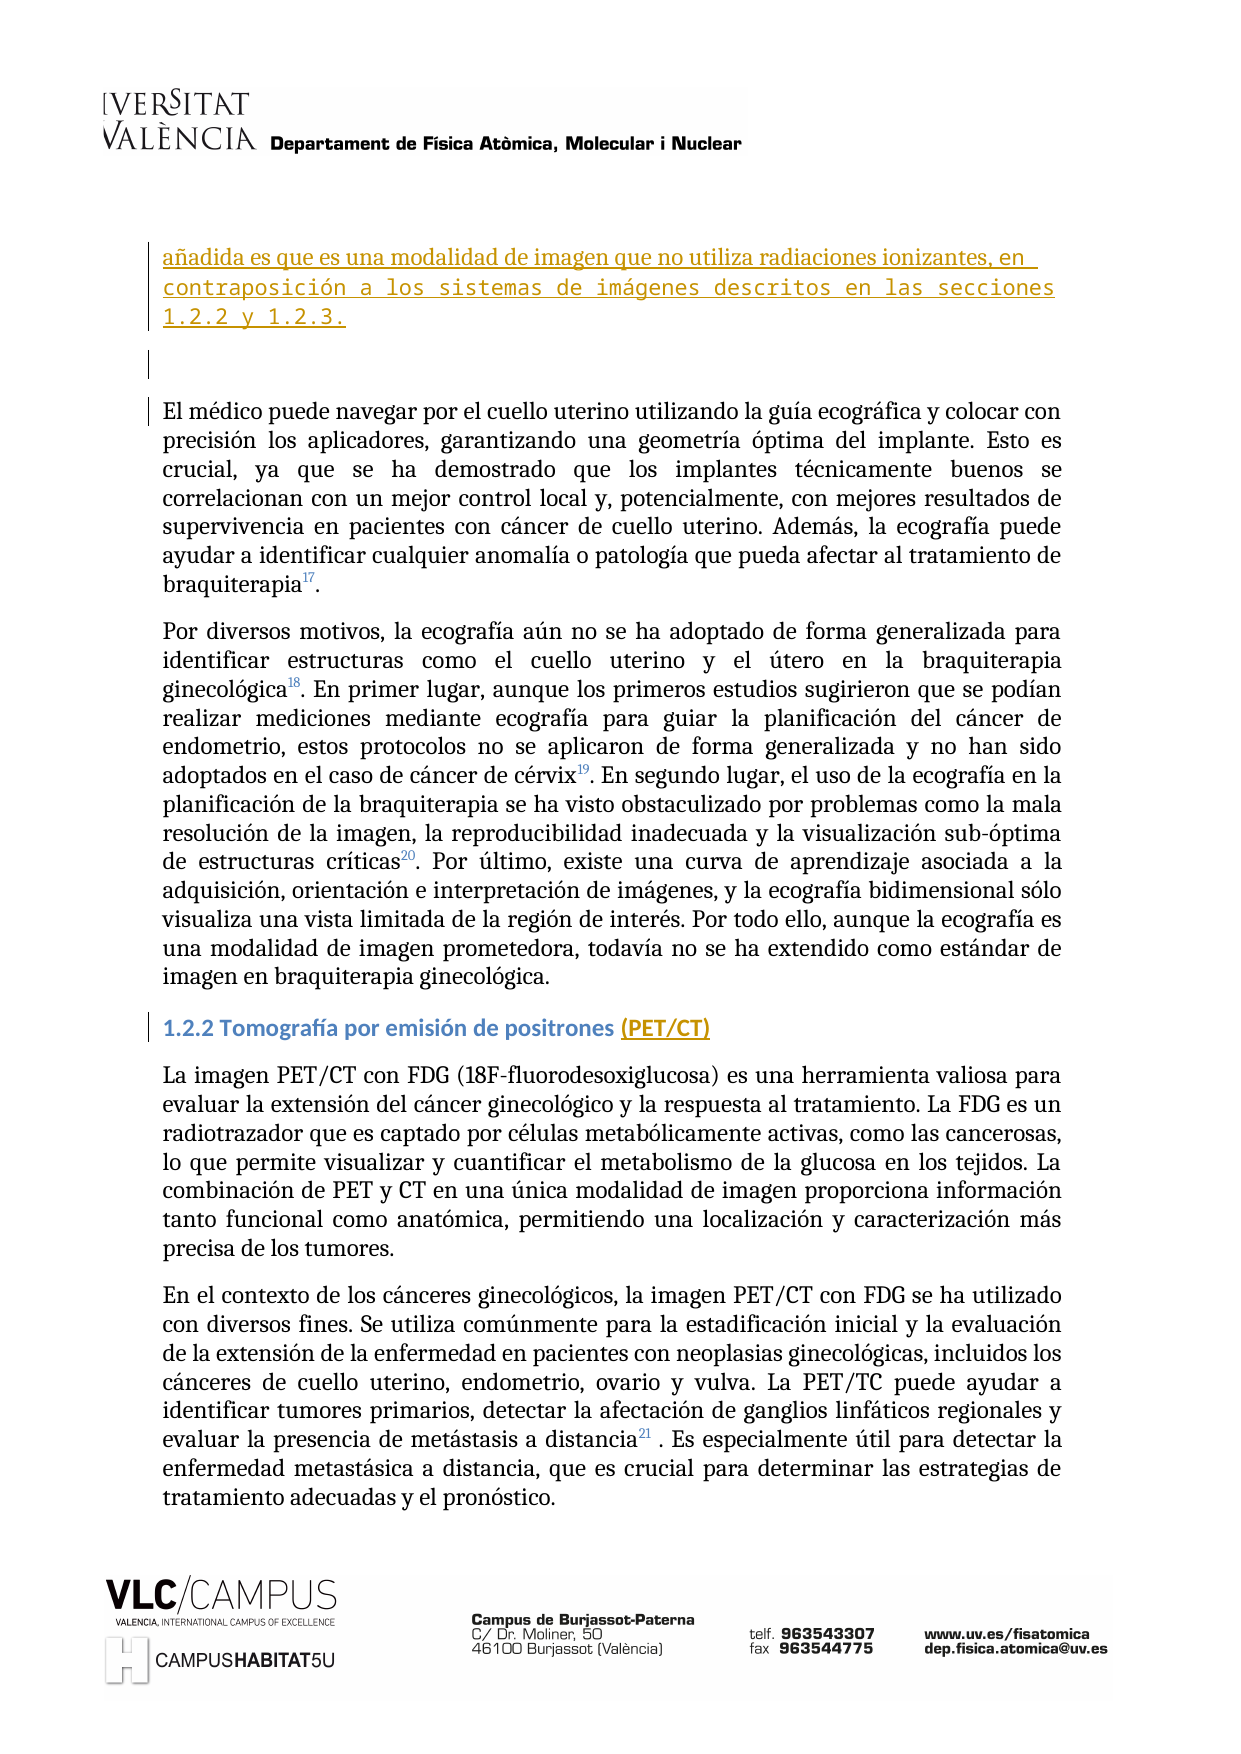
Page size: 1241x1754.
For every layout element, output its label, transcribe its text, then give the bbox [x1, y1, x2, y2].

picture [103, 1575, 1113, 1701]
text El médico puede navegar por el cuello uterino utilizando la guía ecográfica y colocar con precisión los aplicadores, garantizando una geometría óptima del implante. Esto es crucial, ya que se ha demostrado que los implantes técnicamente buenos se correlacionan con un mejor control local y, potencialmente, con mejores resultados de supervivencia en pacientes con cáncer de cuello uterino. Además, la ecografía puede ayudar a identificar cualquier anomalía o patología que pueda afectar al tratamiento de braquiterapia17. [162, 397, 1063, 598]
text En el contexto de los cánceres ginecológicos, la imagen PET/CT con FDG se ha utilizado con diversos fines. Se utiliza comúnmente para la estadificación inicial y la evaluación de la extensión de la enfermedad en pacientes con neoplasias ginecológicas, incluidos los cánceres de cuello uterino, endometrio, ovario y vulva. La PET/TC puede ayudar a identificar tumores primarios, detectar la afectación de ganglios linfáticos regionales y evaluar la presencia de metástasis a distancia21 . Es especialmente útil para detectar la enfermedad metastásica a distancia, que es crucial para determinar las estrategias de tratamiento adecuadas y el pronóstico. [162, 1281, 1063, 1511]
picture [103, 87, 748, 156]
subtitle 1.2.2 Tomografía por emisión de positrones [162, 1012, 1063, 1042]
text La imagen PET/CT con FDG (18F-fluorodesoxiglucosa) es una herramienta valiosa para evaluar la extensión del cáncer ginecológico y la respuesta al tratamiento. La FDG es un radiotrazador que es captado por células metabólicamente activas, como las cancerosas, lo que permite visualizar y cuantificar el metabolismo de la glucosa en los tejidos. La combinación de PET y CT en una única modalidad de imagen proporciona información tanto funcional como anatómica, permitiendo una localización y caracterización más precisa de los tumores. [162, 1061, 1063, 1262]
text Por diversos motivos, la ecografía aún no se ha adoptado de forma generalizada para identificar estructuras como el cuello uterino y el útero en la braquiterapia ginecológica18. En primer lugar, aunque los primeros estudios sugirieron que se podían realizar mediciones mediante ecografía para guiar la planificación del cáncer de endometrio, estos protocolos no se aplicaron de forma generalizada y no han sido adoptados en el caso de cáncer de cérvix19. En segundo lugar, el uso de la ecografía en la planificación de la braquiterapia se ha visto obstaculizado por problemas como la mala resolución de la imagen, la reproducibilidad inadecuada y la visualización sub-óptima de estructuras críticas20. Por último, existe una curva de aprendizaje asociada a la adquisición, orientación e interpretación de imágenes, y la ecografía bidimensional sólo visualiza una vista limitada de la región de interés. Por todo ello, aunque la ecografía es una modalidad de imagen prometedora, todavía no se ha extendido como estándar de imagen en braquiterapia ginecológica. [162, 617, 1063, 991]
